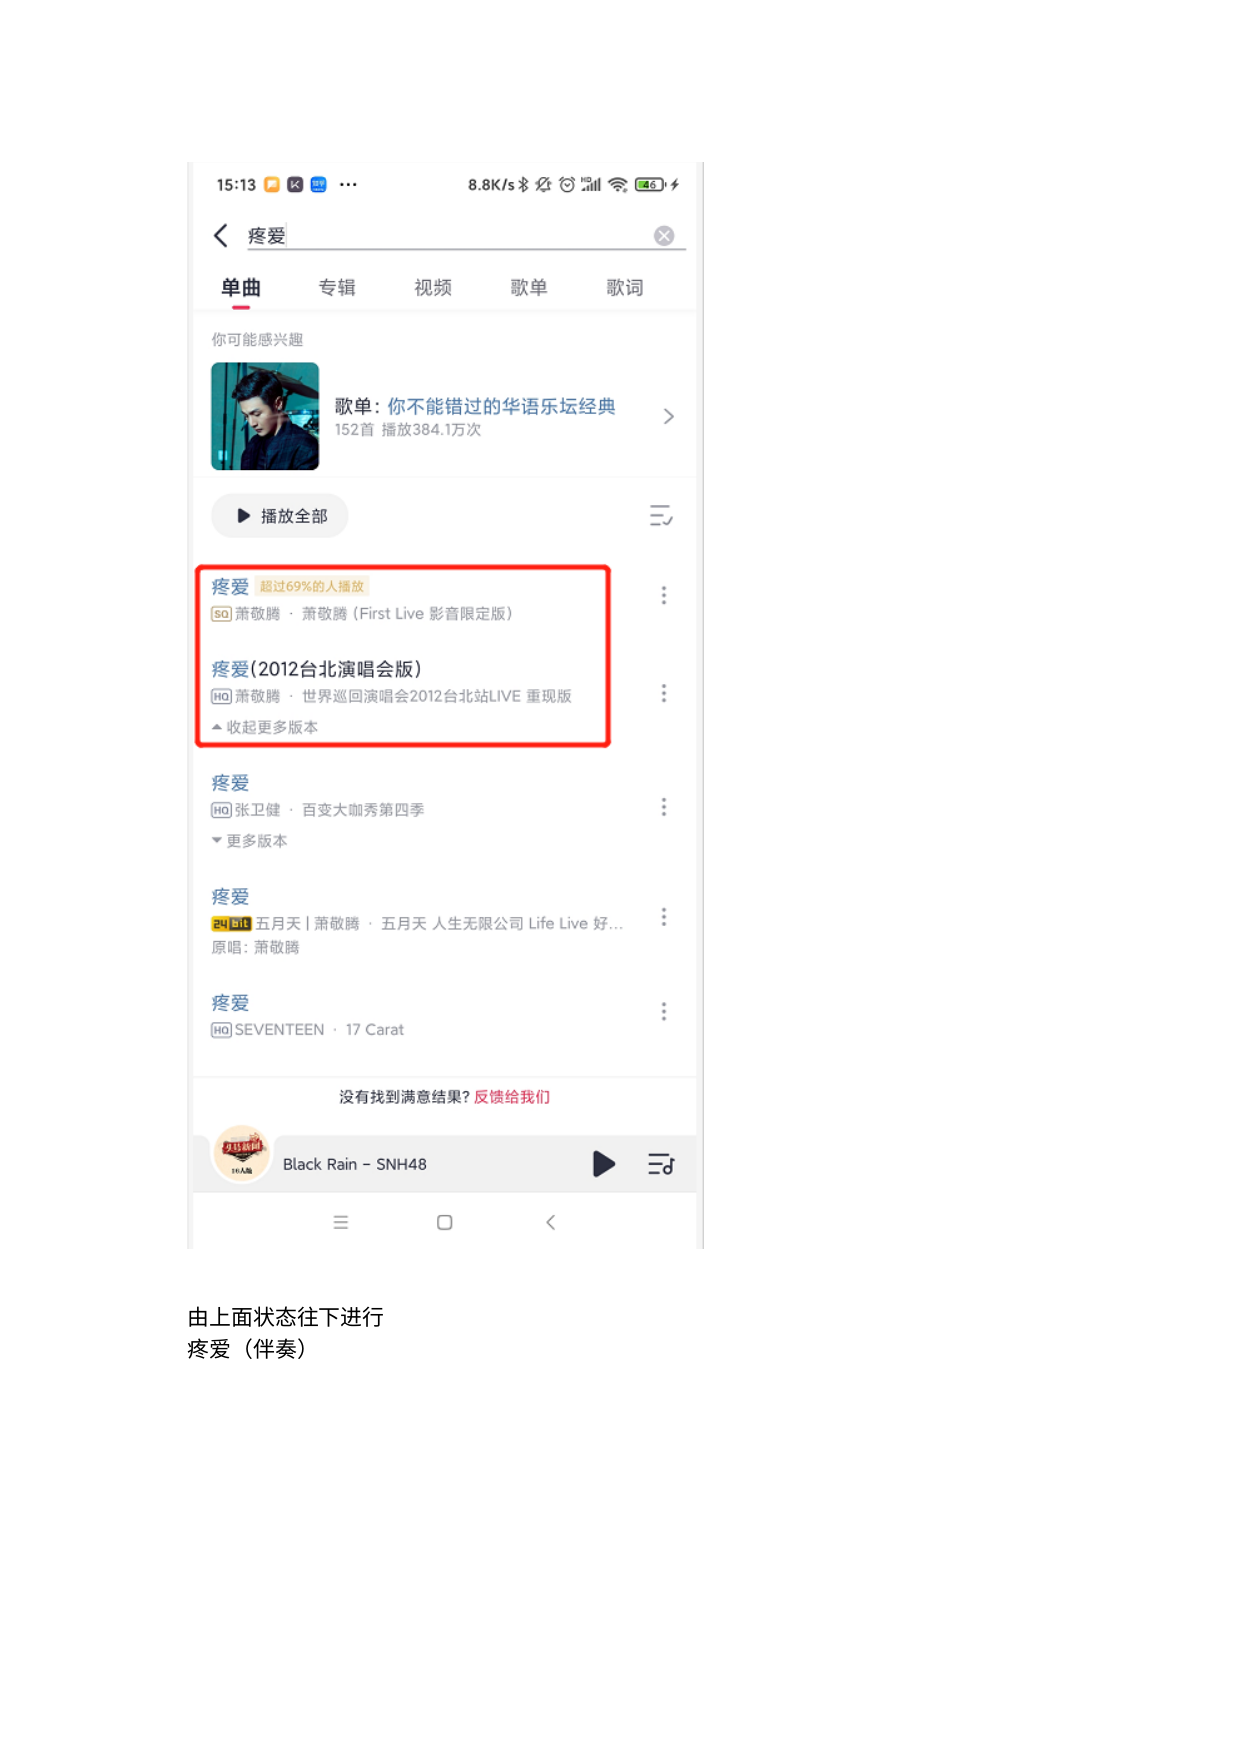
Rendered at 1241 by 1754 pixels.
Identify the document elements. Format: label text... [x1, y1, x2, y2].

picture [187, 162, 704, 1249]
text 由上面状态往下进行 [187, 1299, 1053, 1332]
text 疼爱（伴奏） [187, 1332, 1053, 1364]
